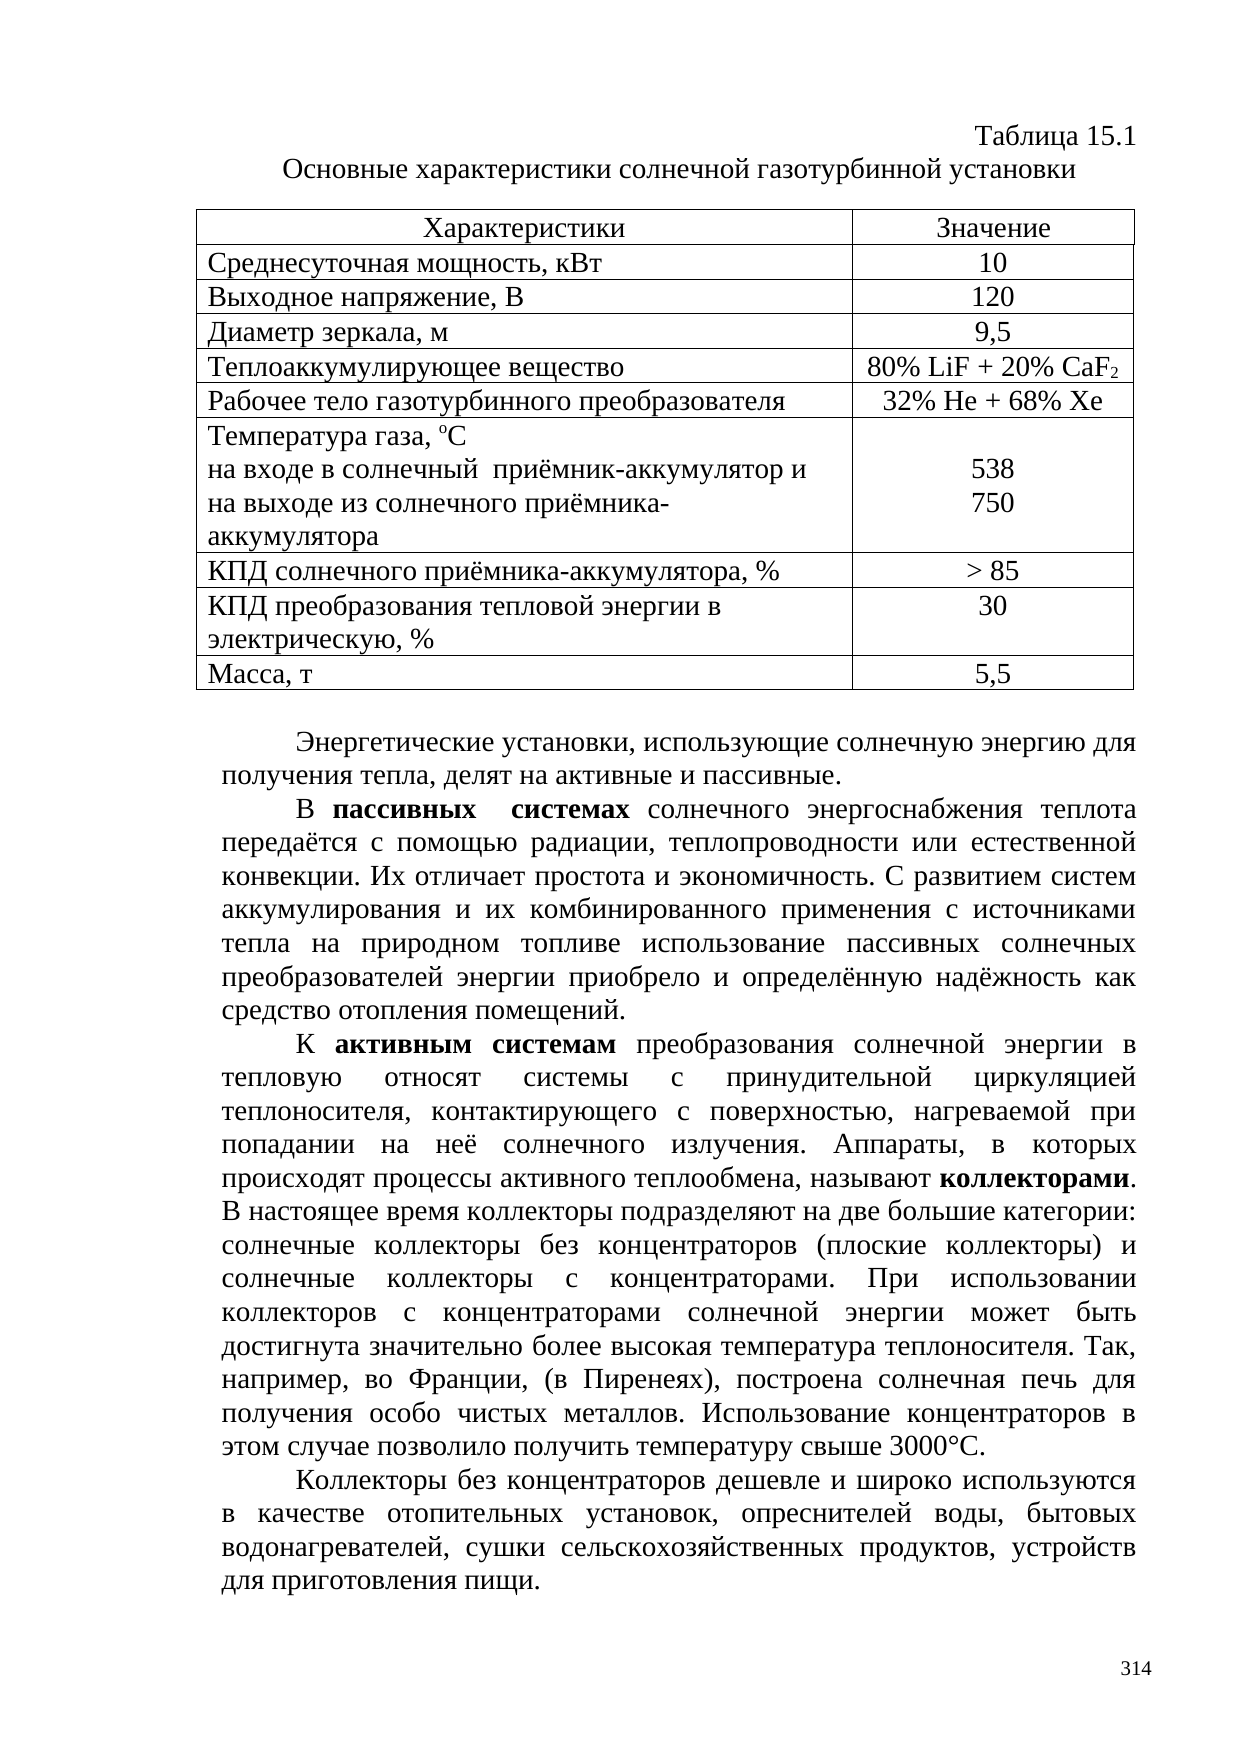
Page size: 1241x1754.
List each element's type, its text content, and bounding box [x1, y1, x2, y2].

table_cell 30 [853, 588, 1133, 655]
table_cell Выходное напряжение, В [197, 280, 852, 313]
table_cell Масса, т [197, 656, 852, 689]
text К активным системам преобразования солнечной энергии в тепловую относят системы с принудительной циркуляцией теплоносителя, контактирующего с поверхностью, нагреваемой при попадании на неё солнечного излучения. Аппараты, в которых происходят процессы активного теплообмена, называют коллекторами. В настоящее время коллекторы подразделяют на две большие категории: солнечные коллекторы без концентраторов (плоские коллекторы) и солнечные коллекторы с концентраторами. При использовании коллекторов с концентраторами солнечной энергии может быть достигнута значительно более высокая температура теплоносителя. Так, например, во Франции, (в Пиренеях), построена солнечная печь для получения особо чистых металлов. Использование концентраторов в этом случае позволило получить температуру свыше 3000°С. [221, 1026, 1137, 1462]
table_header Значение [853, 210, 1134, 244]
table_cell 9,5 [853, 314, 1133, 348]
table_cell > 85 [853, 553, 1133, 587]
table_cell КПД преобразования тепловой энергии в электрическую, % [197, 588, 852, 655]
table_cell 10 [853, 245, 1133, 278]
text Коллекторы без концентраторов дешевле и широко используются в качестве отопительных установок, опреснителей воды, бытовых водонагревателей, сушки сельскохозяйственных продуктов, устройств для приготовления пищи. [221, 1462, 1137, 1596]
table_cell Температура газа, оС на входе в солнечный приёмник-аккумулятор и на выходе из солнечного приёмника-аккумулятора [197, 418, 852, 552]
text В пассивных системах солнечного энергоснабжения теплота передаётся с помощью радиации, теплопроводности или естественной конвекции. Их отличает простота и экономичность. С развитием систем аккумулирования и их комбинированного применения с источниками тепла на природном топливе использование пассивных солнечных преобразователей энергии приобрело и определённую надёжность как средство отопления помещений. [221, 791, 1137, 1026]
table_header Характеристики [197, 210, 852, 244]
table_cell КПД солнечного приёмника-аккумулятора, % [197, 553, 852, 587]
table_cell Теплоаккумулирующее вещество [197, 349, 852, 382]
text Таблица 15.1 [221, 118, 1137, 152]
table_cell 5,5 [853, 656, 1133, 689]
table_cell 538 750 [853, 418, 1133, 552]
text Энергетические установки, использующие солнечную энергию для получения тепла, делят на активные и пассивные. [221, 724, 1137, 791]
table_cell Диаметр зеркала, м [197, 314, 852, 348]
table_cell Рабочее тело газотурбинного преобразователя [197, 383, 852, 417]
table_cell 80% LiF + 20% CaF2 [853, 349, 1133, 382]
table_cell 120 [853, 280, 1133, 313]
table_cell 32% He + 68% Xe [853, 383, 1133, 417]
text Основные характеристики солнечной газотурбинной установки [221, 152, 1137, 185]
table_cell Среднесуточная мощность, кВт [197, 245, 852, 278]
